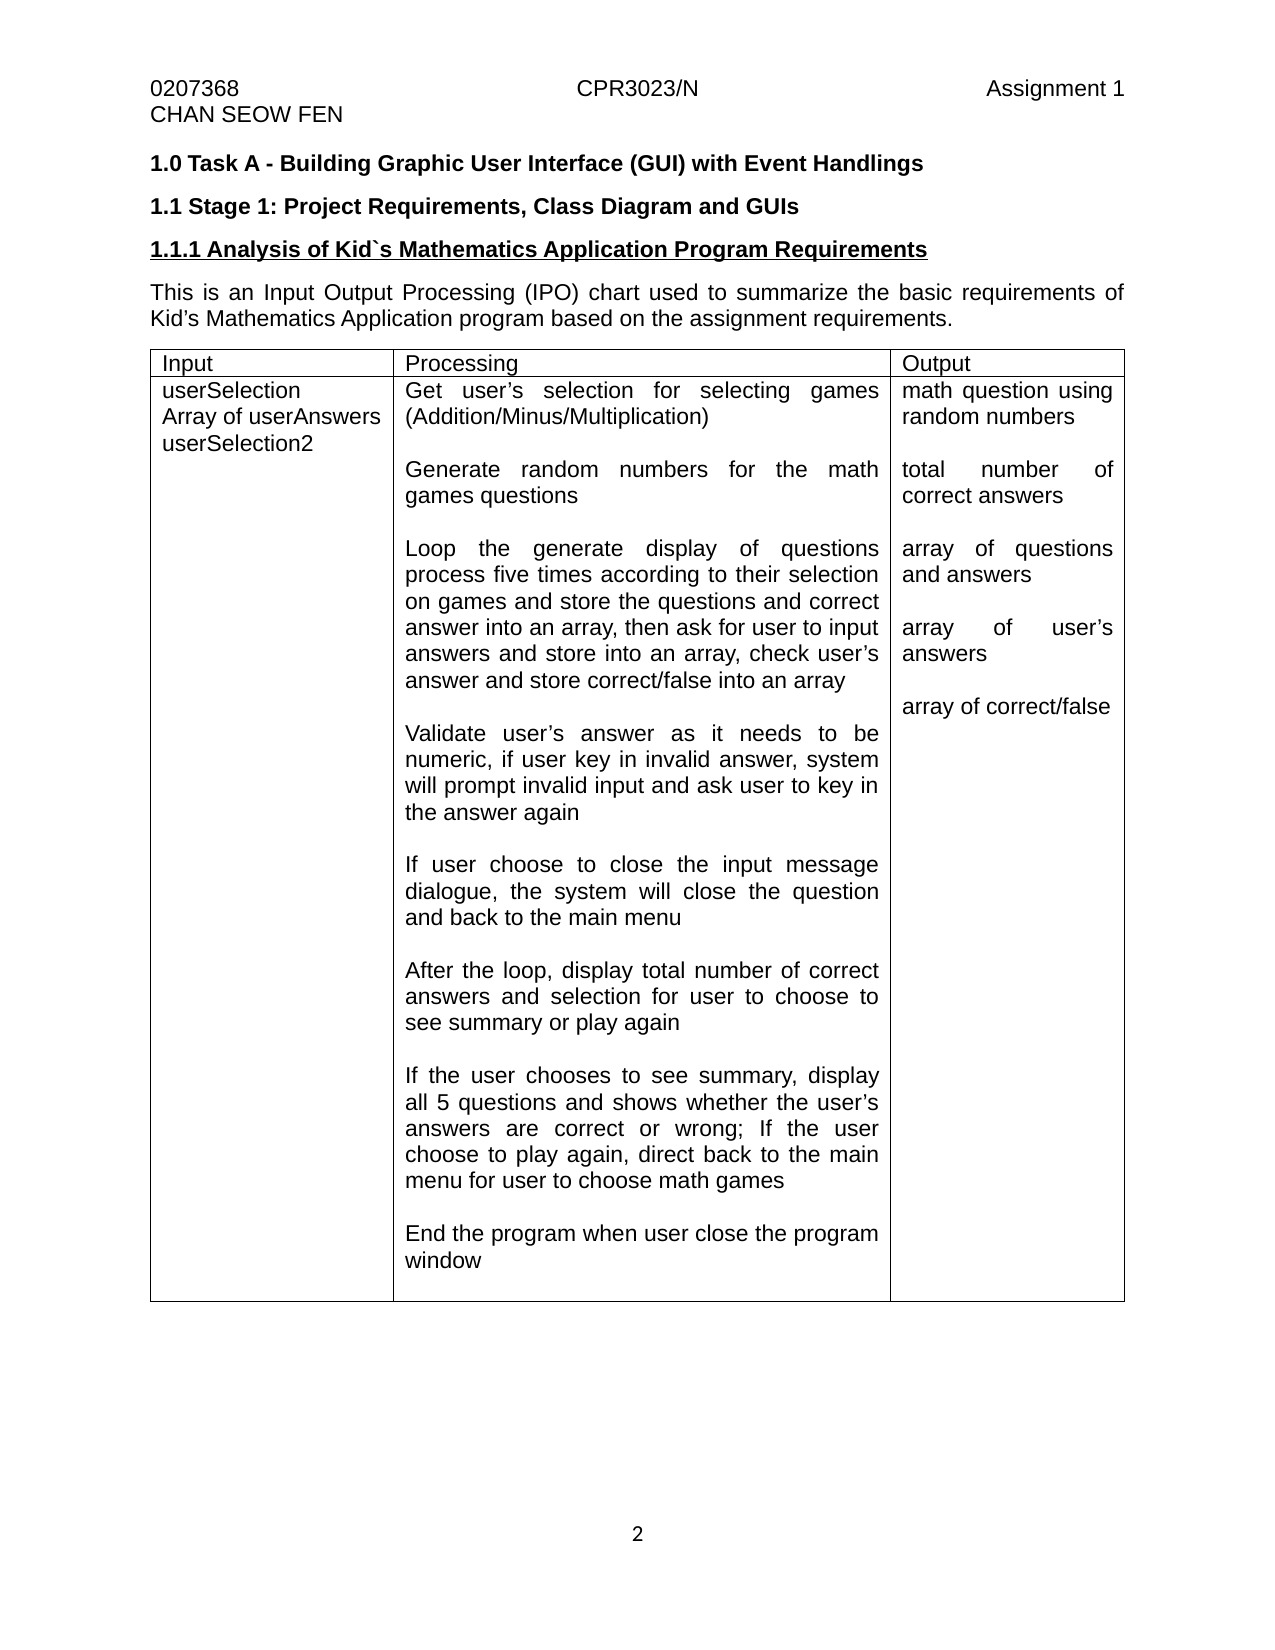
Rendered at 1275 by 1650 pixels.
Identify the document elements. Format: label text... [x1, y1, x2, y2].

table_header Output [891, 350, 1124, 376]
text This is an Input Output Processing (IPO) chart used to summarize the basic requirements of Kid’s Mathematics Application program based on the assignment requirements. [150, 279, 1125, 332]
subtitle 1.1 Stage 1: Project Requirements, Class Diagram and GUIs [150, 193, 1125, 219]
table_cell Get user’s selection for selecting games (Addition/Minus/Multiplication) Generate random numbers for the math games questions Loop the generate display of questions process five times according to their selection on games and store the questions and correct answer into an array, then ask for user to input answers and store into an array, check user’s answer and store correct/false into an array Validate user’s answer as it needs to be numeric, if user key in invalid answer, system will prompt invalid input and ask user to key in the answer again If user choose to close the input message dialogue, the system will close the question and back to the main menu After the loop, display total number of correct answers and selection for user to choose to see summary or play again If the user chooses to see summary, display all 5 questions and shows whether the user’s answers are correct or wrong; If the user choose to play again, direct back to the main menu for user to choose math games End the program when user close the program window [394, 377, 890, 1301]
subtitle Task A - Building Graphic User Interface (GUI) with Event Handlings [150, 150, 1125, 176]
subtitle 1.1.1 Analysis of Kid`s Mathematics Application Program Requirements [150, 236, 1125, 262]
table_cell userSelection Array of userAnswers userSelection2 [151, 377, 393, 1301]
table_header Input [151, 350, 393, 376]
table_header Processing [394, 350, 890, 376]
table_cell math question using random numbers total number of correct answers array of questions and answers array of user’s answers array of correct/false [891, 377, 1124, 1301]
